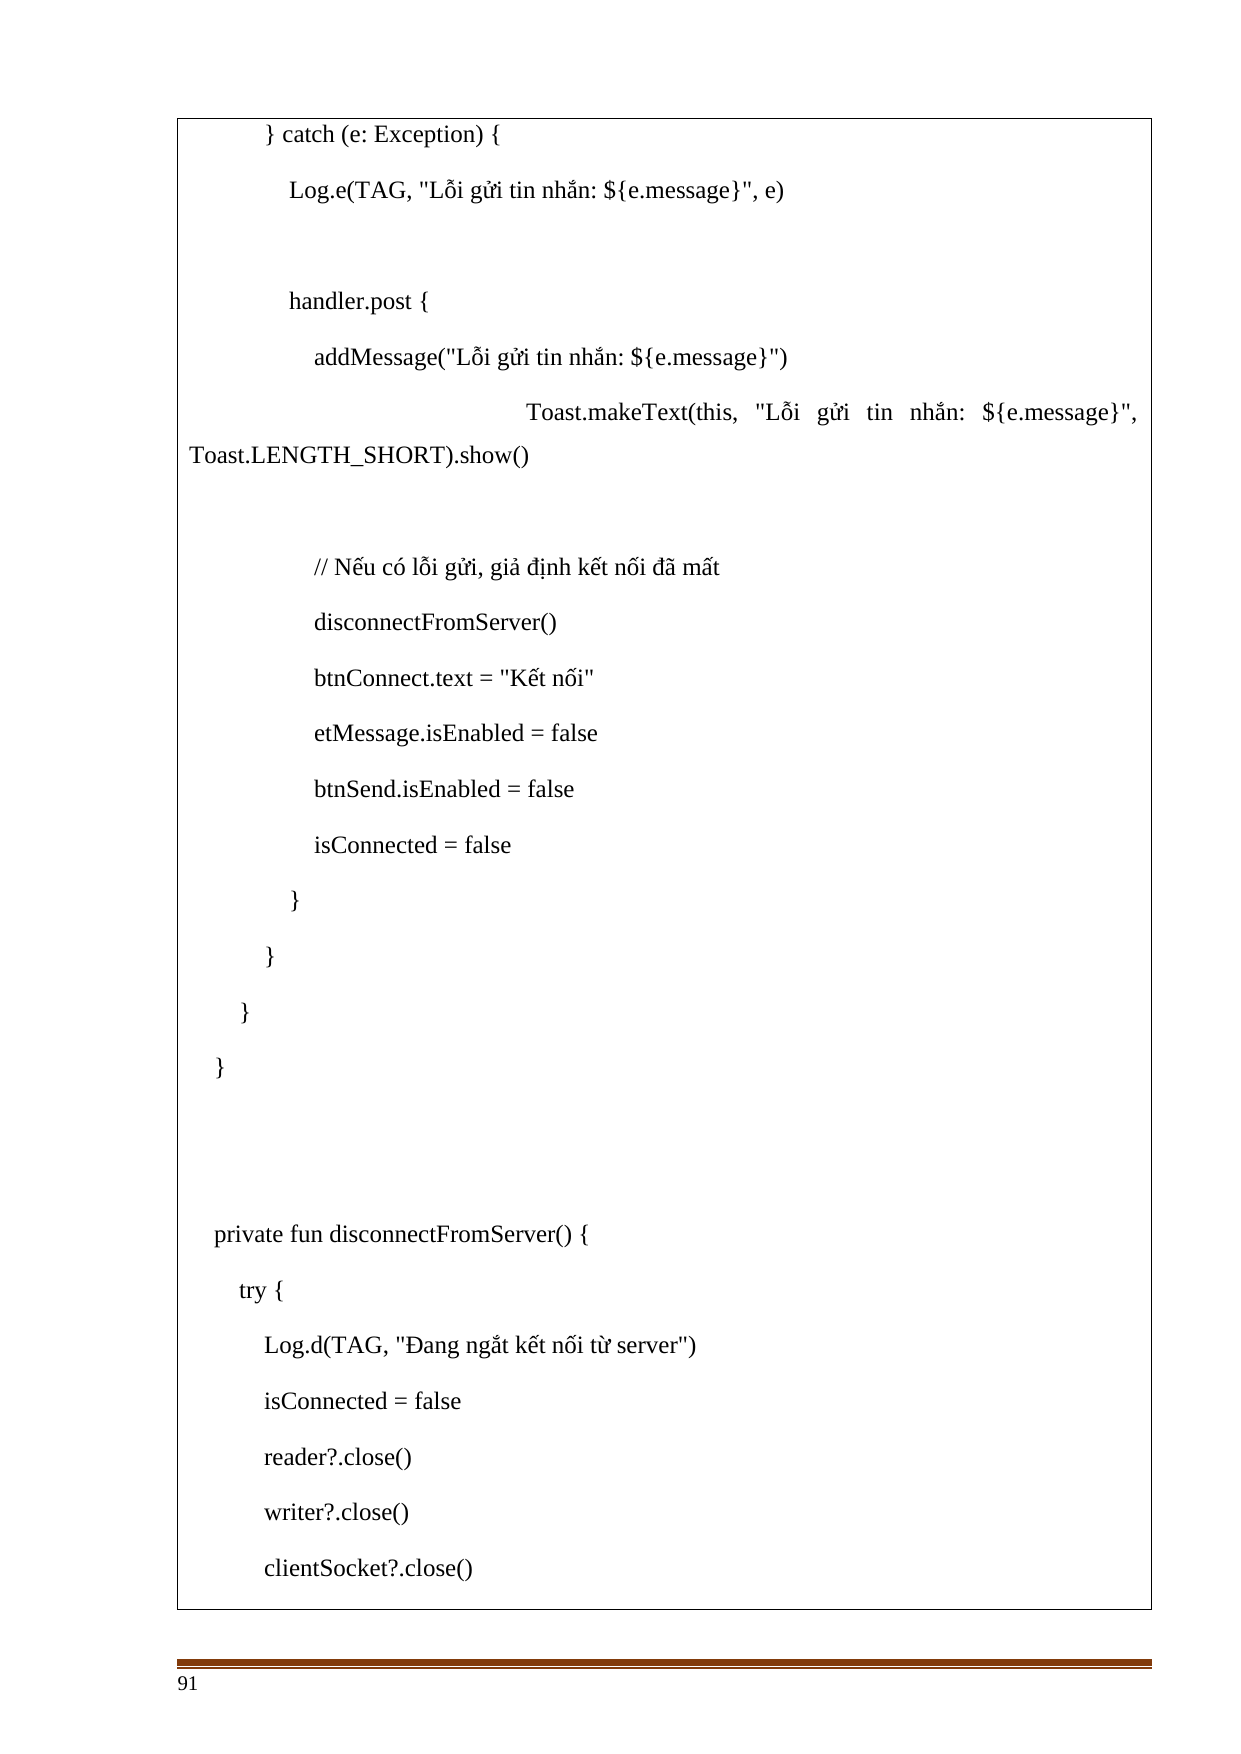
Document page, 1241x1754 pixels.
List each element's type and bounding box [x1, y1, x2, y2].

table_cell [178, 119, 1151, 1608]
